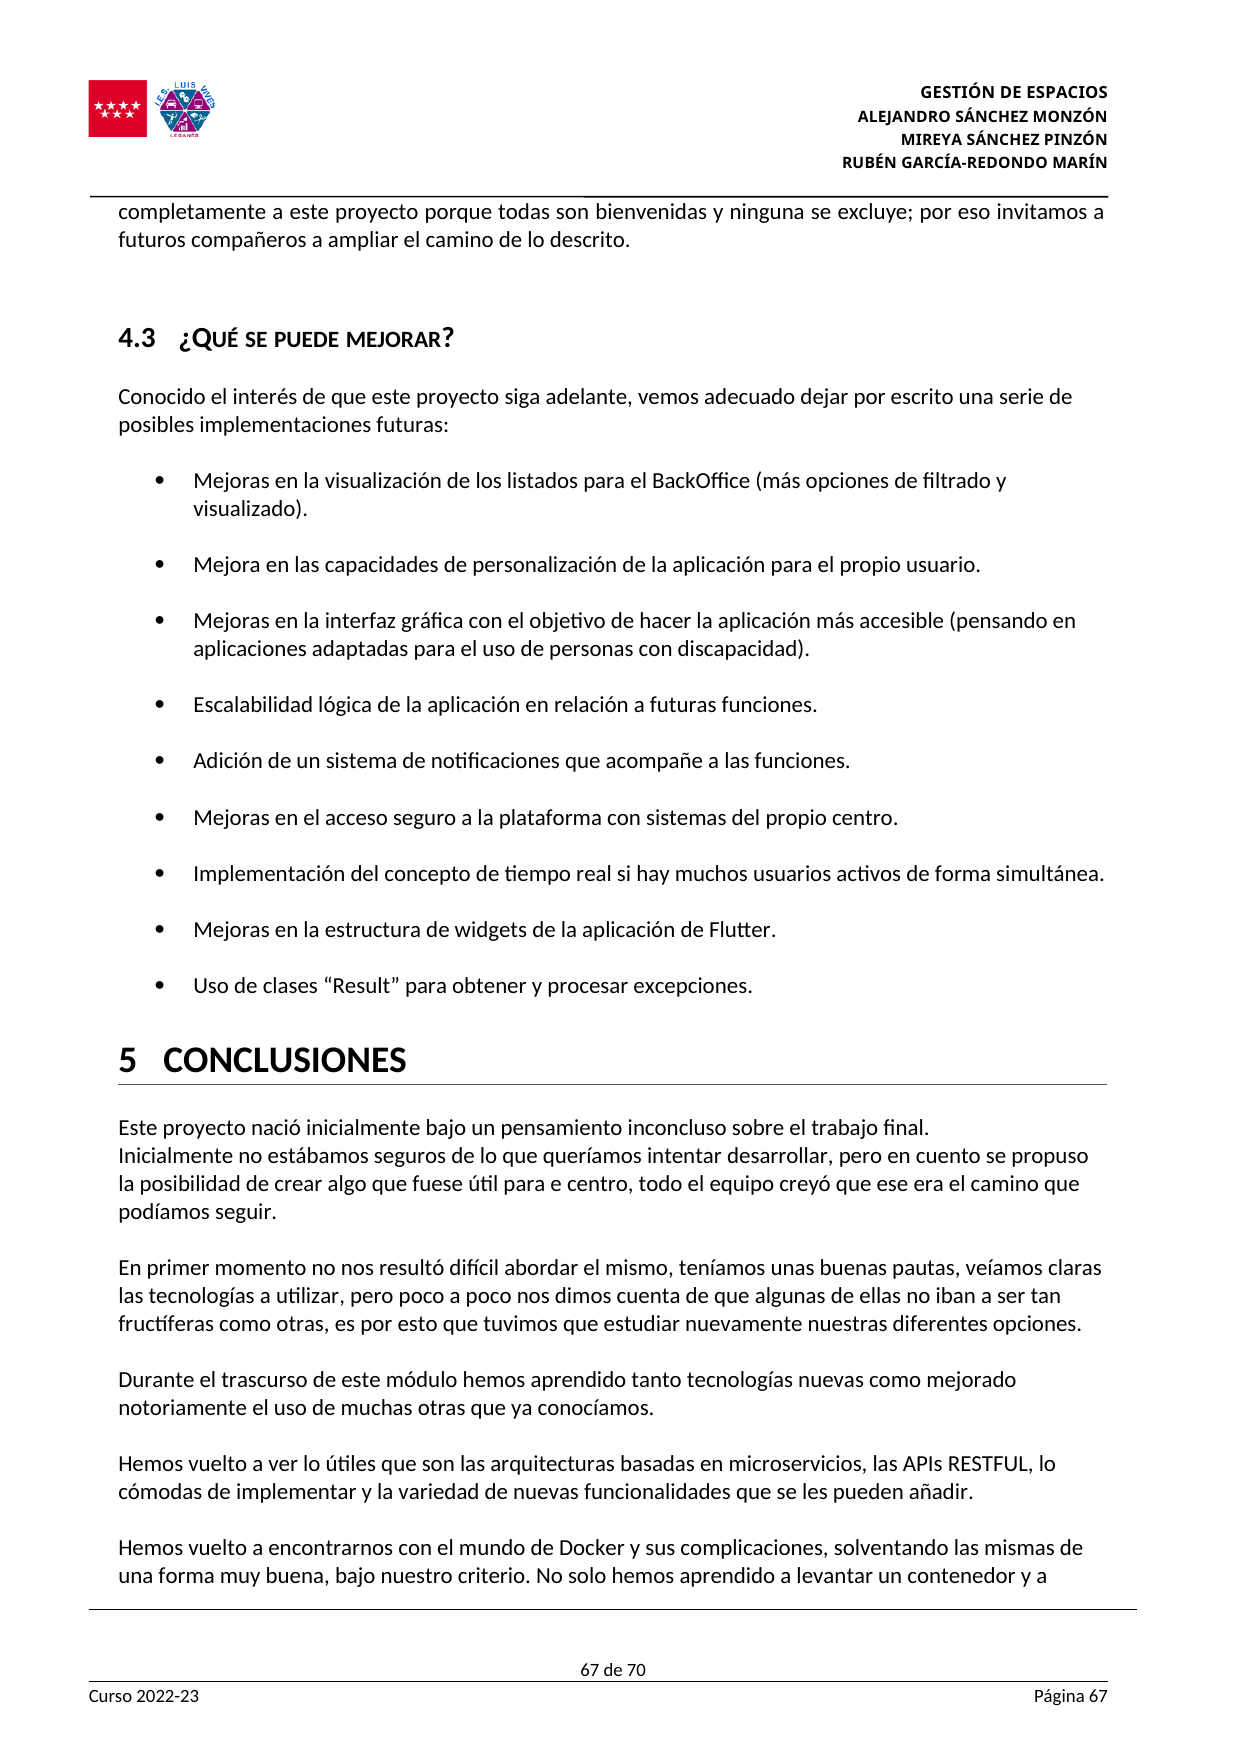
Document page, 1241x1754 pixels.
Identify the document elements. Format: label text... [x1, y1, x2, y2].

list Mejoras en la interfaz gráfica con el objetivo de hacer la aplicación más accesible (pensando en aplicaciones adaptadas para el uso de personas con discapacidad). [156, 606, 1107, 662]
text Conocido el interés de que este proyecto siga adelante, vemos adecuado dejar por escrito una serie de posibles implementaciones futuras: [118, 382, 1107, 438]
list Uso de clases “Result” para obtener y procesar excepciones. [156, 971, 1107, 999]
list Mejoras en la visualización de los listados para el BackOffice (más opciones de filtrado y visualizado). [156, 466, 1107, 522]
list Implementación del concepto de tiempo real si hay muchos usuarios activos de forma simultánea. [156, 859, 1107, 887]
text En primer momento no nos resultó difícil abordar el mismo, teníamos unas buenas pautas, veíamos claras las tecnologías a utilizar, pero poco a poco nos dimos cuenta de que algunas de ellas no iban a ser tan fructíferas como otras, es por esto que tuvimos que estudiar nuevamente nuestras diferentes opciones. [118, 1253, 1107, 1337]
list Escalabilidad lógica de la aplicación en relación a futuras funciones. [156, 691, 1107, 718]
list Mejora en las capacidades de personalización de la aplicación para el propio usuario. [156, 550, 1107, 578]
list Mejoras en la estructura de widgets de la aplicación de Flutter. [156, 915, 1107, 943]
subtitle CONCLUSIONES [118, 1036, 1107, 1084]
picture [87, 80, 215, 136]
list Mejoras en el acceso seguro a la plataforma con sistemas del propio centro. [156, 803, 1107, 831]
text Inicialmente no estábamos seguros de lo que queríamos intentar desarrollar, pero en cuento se propuso la posibilidad de crear algo que fuese útil para e centro, todo el equipo creyó que ese era el camino que podíamos seguir. [118, 1141, 1107, 1225]
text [118, 197, 1107, 253]
text Hemos vuelto a ver lo útiles que son las arquitecturas basadas en microservicios, las APIs RESTFUL, lo cómodas de implementar y la variedad de nuevas funcionalidades que se les pueden añadir. [118, 1449, 1107, 1506]
text Durante el trascurso de este módulo hemos aprendido tanto tecnologías nuevas como mejorado notoriamente el uso de muchas otras que ya conocíamos. [118, 1365, 1107, 1421]
list Adición de un sistema de notificaciones que acompañe a las funciones. [156, 747, 1107, 774]
text Este proyecto nació inicialmente bajo un pensamiento inconcluso sobre el trabajo final. [118, 1113, 1107, 1141]
subtitle ¿Qué se puede mejorar? [118, 319, 1107, 354]
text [118, 1533, 1107, 1589]
